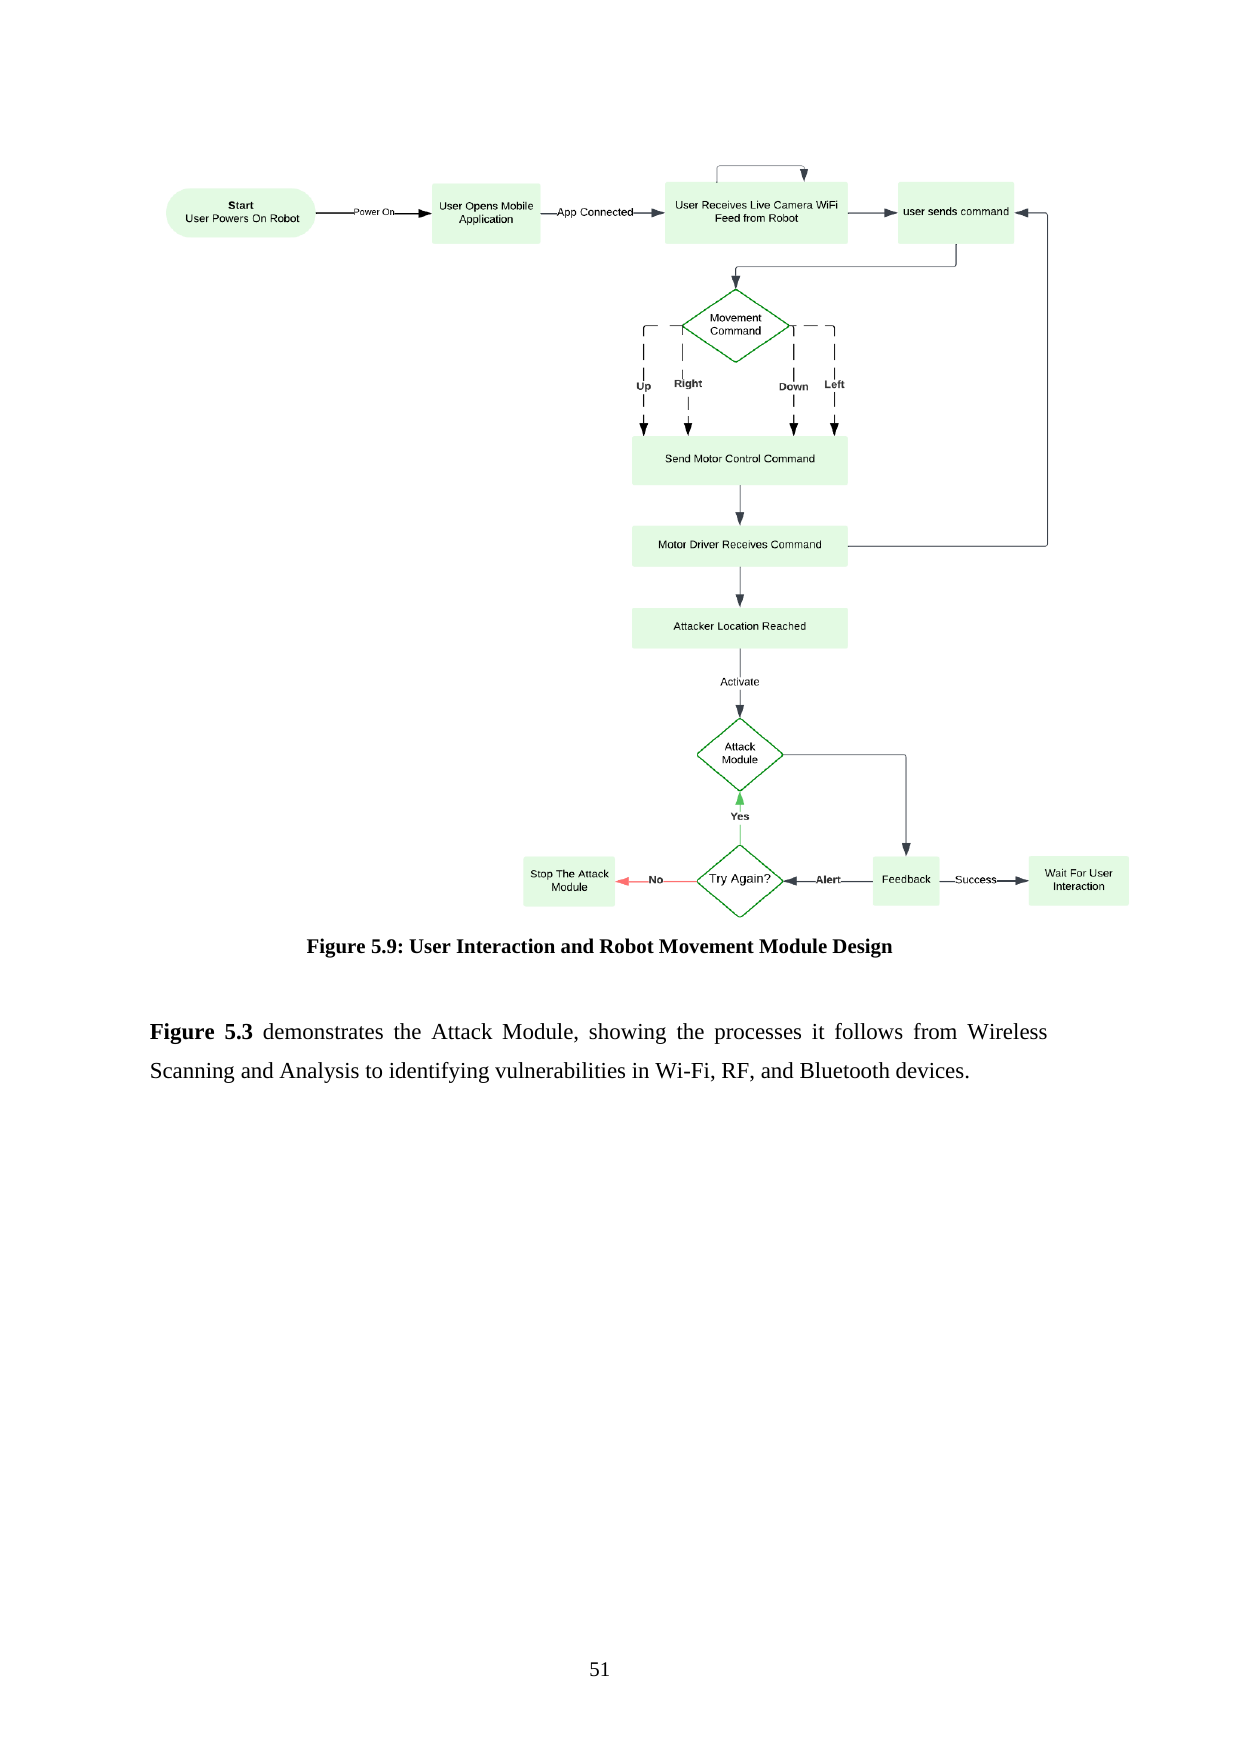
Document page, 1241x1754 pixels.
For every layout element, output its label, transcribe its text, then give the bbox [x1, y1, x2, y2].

text Figure 5.3 demonstrates the Attack Module, showing the processes it follows from Wireless Scanning and Analysis to identifying vulnerabilities in Wi-Fi, RF, and Bluetooth devices. [149, 1018, 1050, 1084]
picture [149, 150, 1145, 934]
